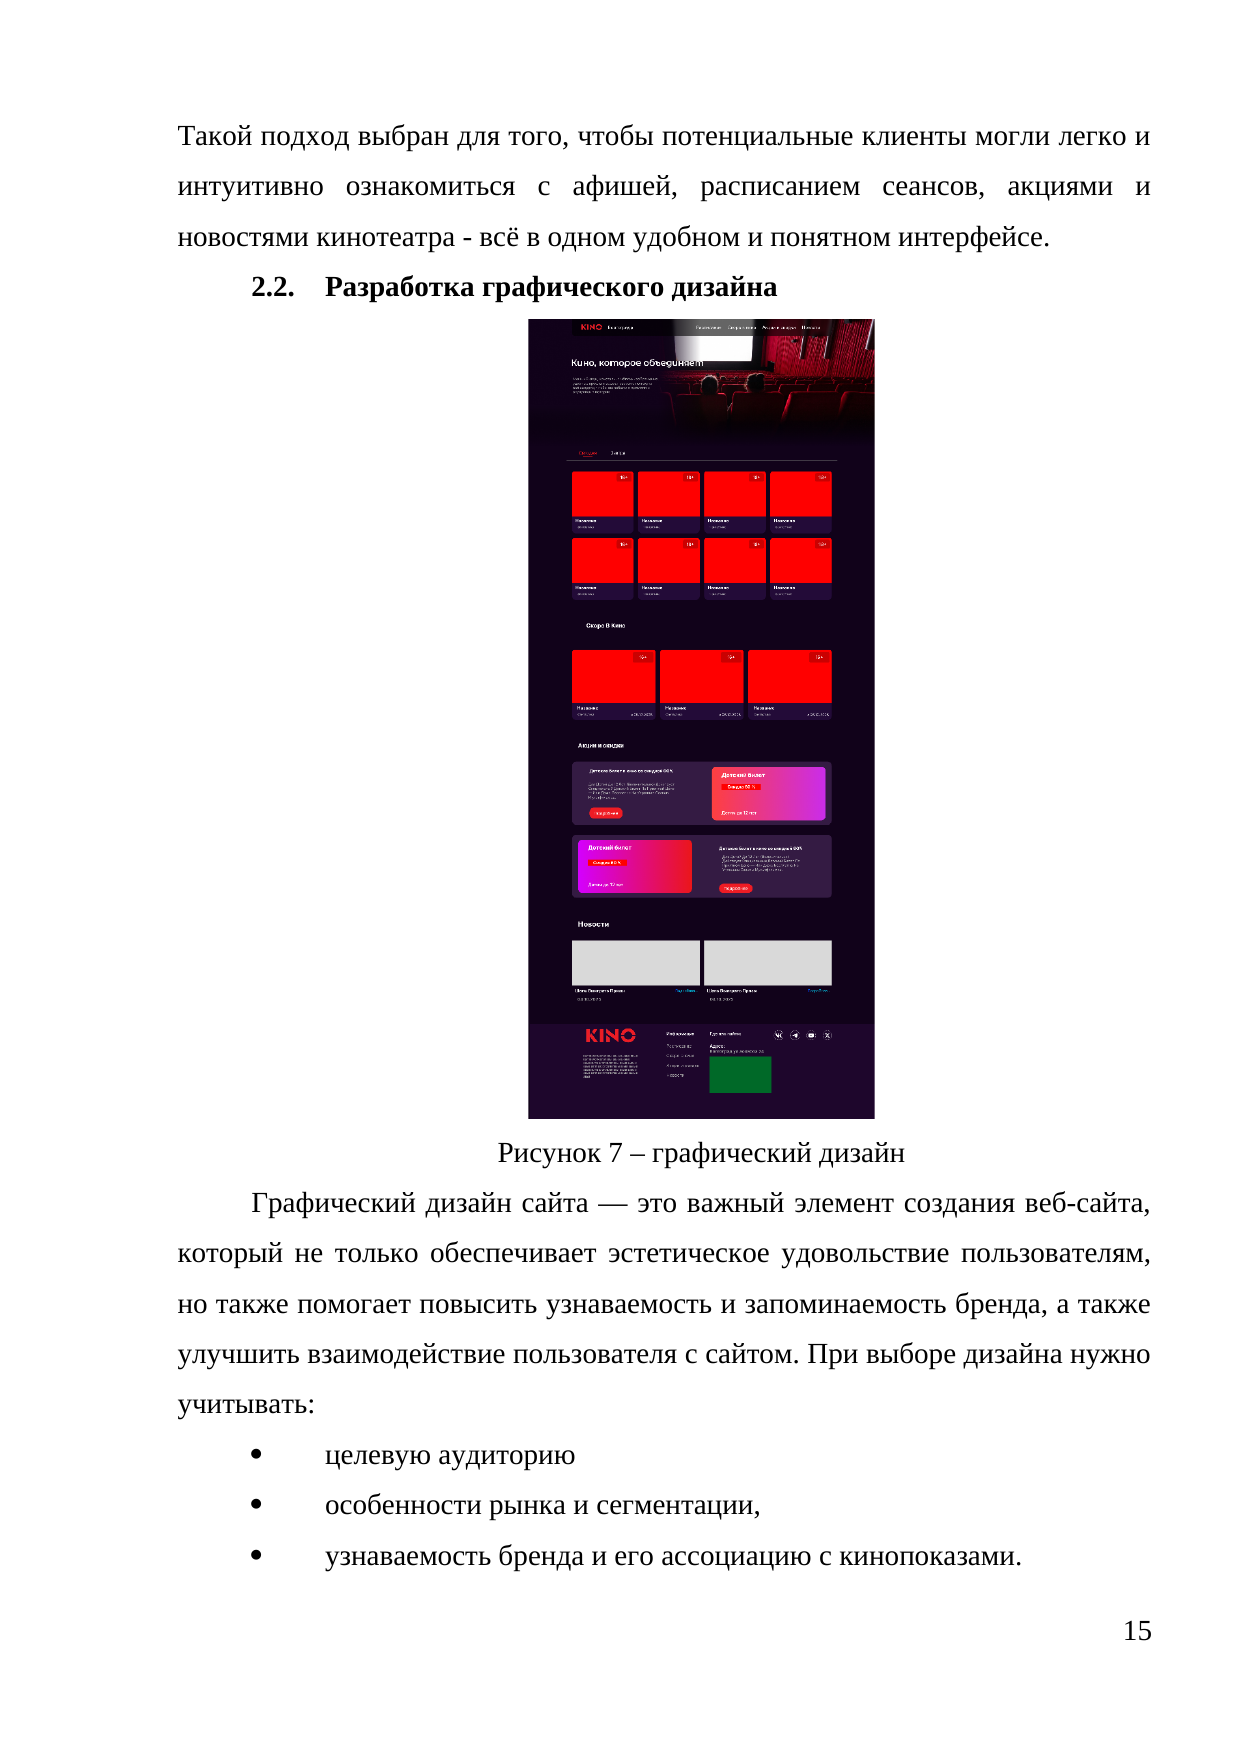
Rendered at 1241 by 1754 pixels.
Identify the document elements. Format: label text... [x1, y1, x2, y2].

picture [528, 319, 875, 1119]
text Графический дизайн сайта — это важный элемент создания веб-сайта, который не только обеспечивает эстетическое удовольствие пользователям, но также помогает повысить узнаваемость и запоминаемость бренда, а также улучшить взаимодействие пользователя с сайтом. При выборе дизайна нужно учитывать: [177, 1185, 1152, 1420]
text Рисунок 7 – графический дизайн [177, 1135, 1152, 1168]
list узнаваемость бренда и его ассоциацию с кинопоказами. [177, 1538, 1152, 1571]
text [177, 118, 1152, 252]
subtitle Разработка графического дизайна [177, 269, 1152, 303]
list особенности рынка и сегментации, [177, 1487, 1152, 1521]
list целевую аудиторию [177, 1437, 1152, 1470]
